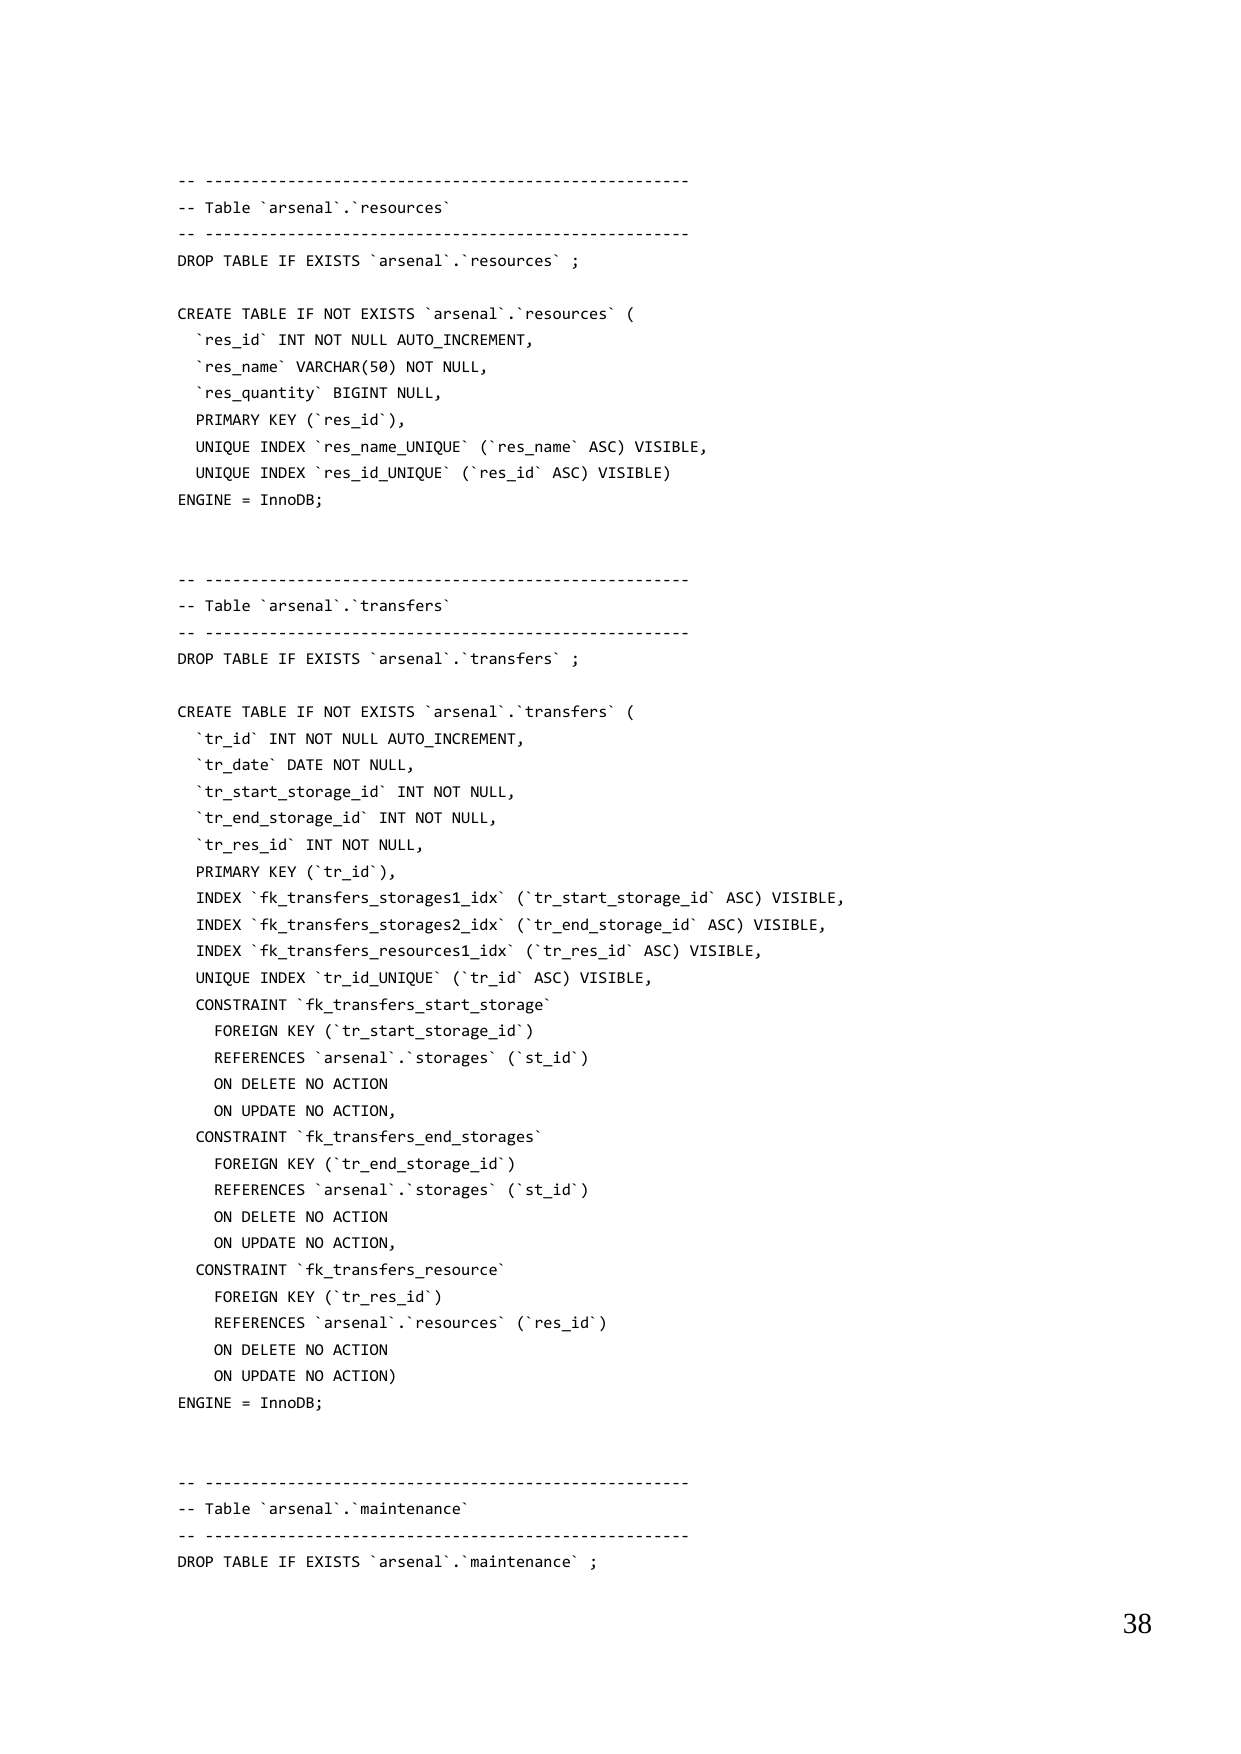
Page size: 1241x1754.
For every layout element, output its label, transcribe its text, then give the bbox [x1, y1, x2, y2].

text CONSTRAINT `fk_transfers_start_storage` [177, 995, 1152, 1014]
text CONSTRAINT `fk_transfers_end_storages` [177, 1127, 1152, 1147]
text `res_quantity` BIGINT NULL, [177, 384, 1152, 403]
text INDEX `fk_transfers_resources1_idx` (`tr_res_id` ASC) VISIBLE, [177, 942, 1152, 961]
text `tr_res_id` INT NOT NULL, [177, 835, 1152, 855]
text INDEX `fk_transfers_storages1_idx` (`tr_start_storage_id` ASC) VISIBLE, [177, 888, 1152, 908]
text -- Table `arsenal`.`maintenance` [177, 1499, 1152, 1519]
text ON UPDATE NO ACTION) [177, 1367, 1152, 1386]
text CREATE TABLE IF NOT EXISTS `arsenal`.`resources` ( [177, 304, 1152, 323]
text PRIMARY KEY (`res_id`), [177, 410, 1152, 430]
text DROP TABLE IF EXISTS `arsenal`.`maintenance` ; [177, 1552, 1152, 1572]
text UNIQUE INDEX `res_id_UNIQUE` (`res_id` ASC) VISIBLE) [177, 463, 1152, 483]
text `tr_date` DATE NOT NULL, [177, 756, 1152, 775]
text DROP TABLE IF EXISTS `arsenal`.`transfers` ; [177, 649, 1152, 669]
text REFERENCES `arsenal`.`storages` (`st_id`) [177, 1181, 1152, 1200]
text ENGINE = InnoDB; [177, 490, 1152, 509]
text PRIMARY KEY (`tr_id`), [177, 862, 1152, 881]
text UNIQUE INDEX `res_name_UNIQUE` (`res_name` ASC) VISIBLE, [177, 437, 1152, 456]
text ENGINE = InnoDB; [177, 1393, 1152, 1413]
text ON DELETE NO ACTION [177, 1340, 1152, 1359]
text REFERENCES `arsenal`.`resources` (`res_id`) [177, 1313, 1152, 1333]
text -- Table `arsenal`.`transfers` [177, 596, 1152, 616]
text -- ----------------------------------------------------- [177, 1473, 1152, 1492]
text FOREIGN KEY (`tr_start_storage_id`) [177, 1021, 1152, 1041]
text -- ----------------------------------------------------- [177, 171, 1152, 191]
text ON UPDATE NO ACTION, [177, 1234, 1152, 1253]
text FOREIGN KEY (`tr_end_storage_id`) [177, 1154, 1152, 1173]
text UNIQUE INDEX `tr_id_UNIQUE` (`tr_id` ASC) VISIBLE, [177, 968, 1152, 988]
text `tr_end_storage_id` INT NOT NULL, [177, 809, 1152, 828]
text -- ----------------------------------------------------- [177, 1526, 1152, 1545]
text CONSTRAINT `fk_transfers_resource` [177, 1260, 1152, 1280]
text INDEX `fk_transfers_storages2_idx` (`tr_end_storage_id` ASC) VISIBLE, [177, 915, 1152, 934]
text DROP TABLE IF EXISTS `arsenal`.`resources` ; [177, 251, 1152, 270]
text ON DELETE NO ACTION [177, 1207, 1152, 1227]
text `tr_id` INT NOT NULL AUTO_INCREMENT, [177, 729, 1152, 748]
text -- Table `arsenal`.`resources` [177, 198, 1152, 217]
text `res_name` VARCHAR(50) NOT NULL, [177, 357, 1152, 377]
text FOREIGN KEY (`tr_res_id`) [177, 1287, 1152, 1306]
text `tr_start_storage_id` INT NOT NULL, [177, 782, 1152, 802]
text -- ----------------------------------------------------- [177, 570, 1152, 589]
text -- ----------------------------------------------------- [177, 623, 1152, 642]
text `res_id` INT NOT NULL AUTO_INCREMENT, [177, 331, 1152, 350]
text -- ----------------------------------------------------- [177, 224, 1152, 244]
text ON DELETE NO ACTION [177, 1074, 1152, 1094]
text CREATE TABLE IF NOT EXISTS `arsenal`.`transfers` ( [177, 702, 1152, 722]
text ON UPDATE NO ACTION, [177, 1101, 1152, 1120]
text REFERENCES `arsenal`.`storages` (`st_id`) [177, 1048, 1152, 1067]
